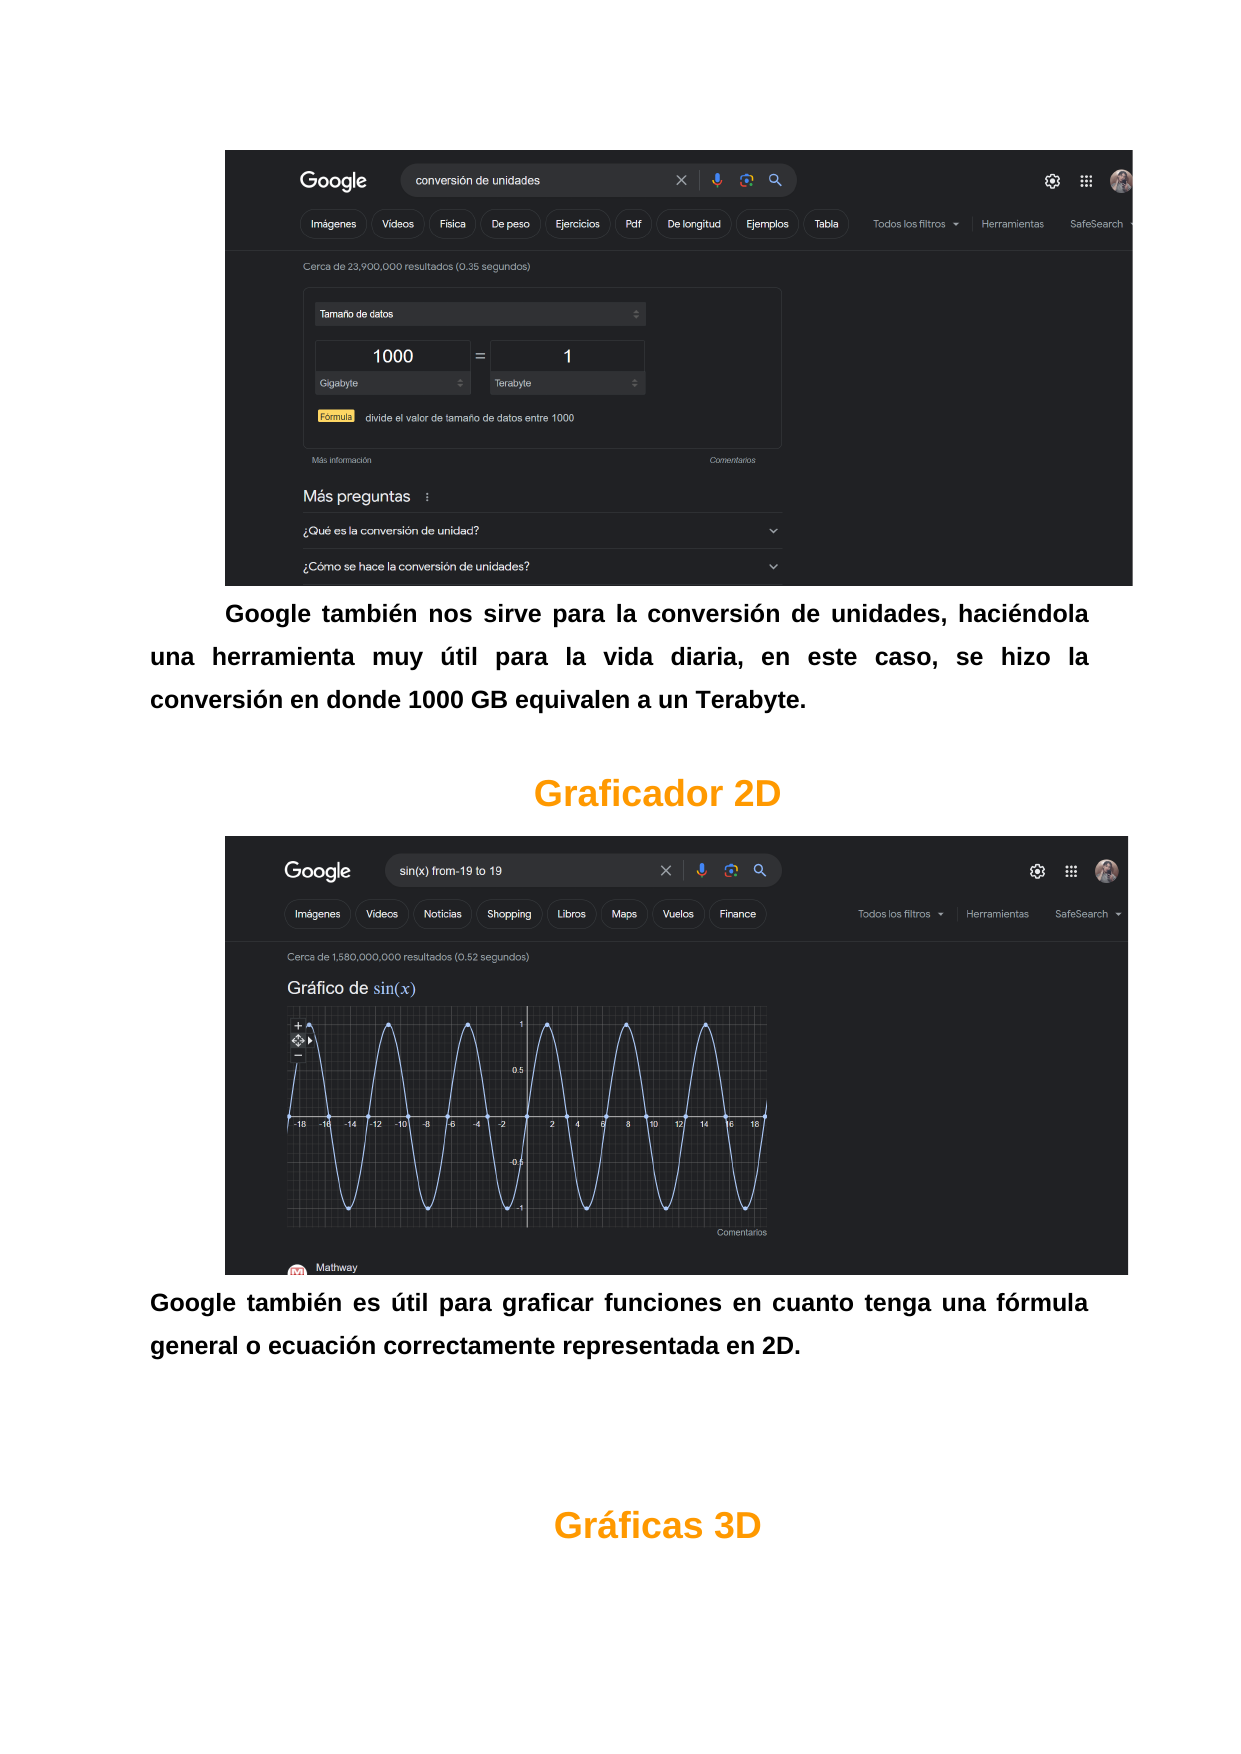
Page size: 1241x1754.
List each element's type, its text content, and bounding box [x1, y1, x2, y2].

picture [225, 150, 1133, 586]
text Gráficas 3D [150, 1503, 1090, 1546]
picture [225, 836, 1129, 1275]
text Google también es útil para graficar funciones en cuanto tenga una fórmula general o ecuación correctamente representada en 2D. [150, 1287, 1090, 1359]
text Graficador 2D [150, 772, 1090, 815]
text Google también nos sirve para la conversión de unidades, haciéndola una herramienta muy útil para la vida diaria, en este caso, se hizo la conversión en donde 1000 GB equivalen a un Terabyte. [150, 599, 1090, 714]
